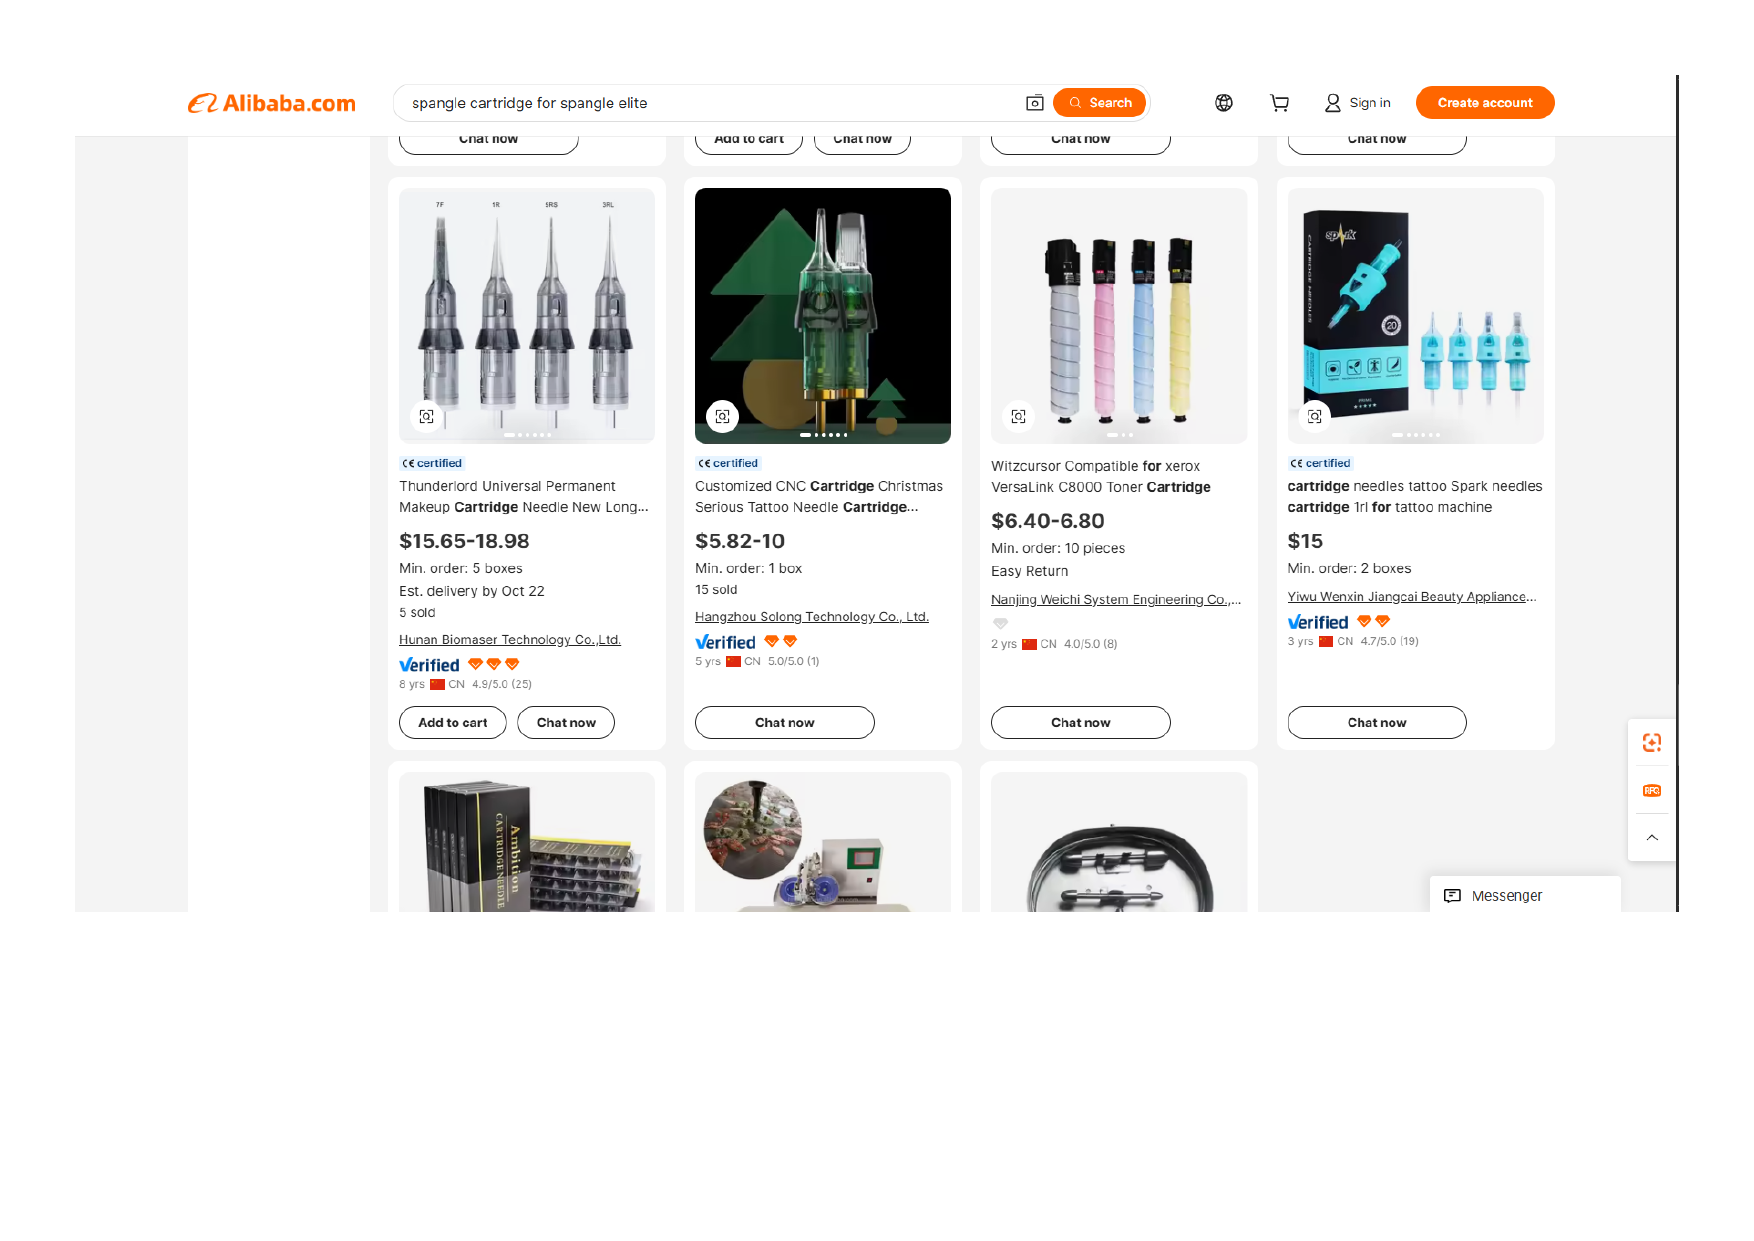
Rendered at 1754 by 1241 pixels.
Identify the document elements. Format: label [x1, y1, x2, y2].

picture [75, 75, 1679, 912]
